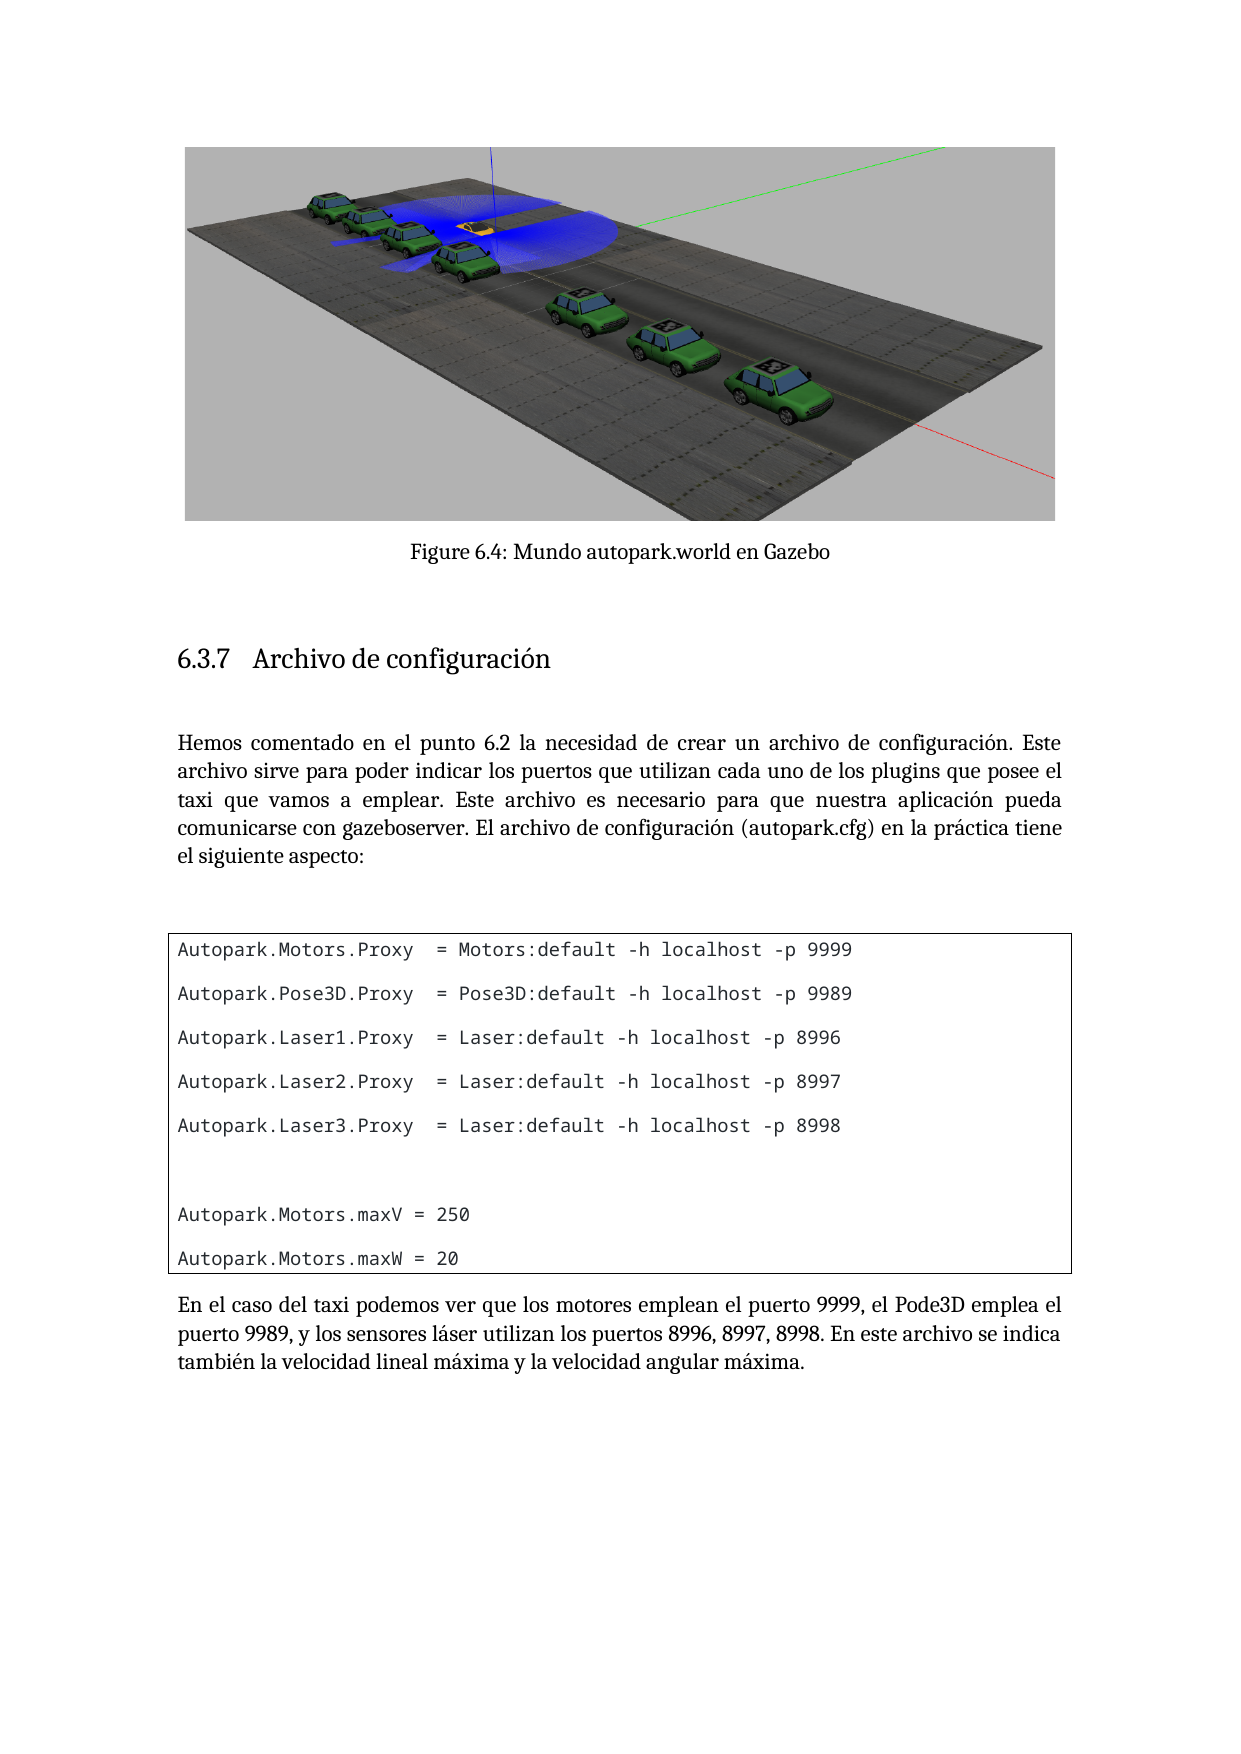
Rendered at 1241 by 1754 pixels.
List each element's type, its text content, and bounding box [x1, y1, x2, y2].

text En el caso del taxi podemos ver que los motores emplean el puerto 9999, el Pode3D emplea el puerto 9989, y los sensores láser utilizan los puertos 8996, 8997, 8998. En este archivo se indica también la velocidad lineal máxima y la velocidad angular máxima. [177, 1292, 1063, 1376]
text Figure 6.4: Mundo autopark.world en Gazebo [177, 539, 1063, 565]
text Autopark.Laser2.Proxy = Laser:default -h localhost -p 8997 [169, 1065, 1071, 1094]
list Archivo de configuración [177, 642, 1063, 676]
text Autopark.Motors.maxV = 250 [169, 1198, 1071, 1226]
text Autopark.Motors.Proxy = Motors:default -h localhost -p 9999 [169, 934, 1071, 961]
text Autopark.Motors.maxW = 20 [169, 1242, 1071, 1273]
text Autopark.Laser3.Proxy = Laser:default -h localhost -p 8998 [169, 1109, 1071, 1138]
text Hemos comentado en el punto 6.2 la necesidad de crear un archivo de configuración. Este archivo sirve para poder indicar los puertos que utilizan cada uno de los plugins que posee el taxi que vamos a emplear. Este archivo es necesario para que nuestra aplicación pueda comunicarse con gazeboserver. El archivo de configuración (autopark.cfg) en la práctica tiene el siguiente aspecto: [177, 729, 1063, 870]
picture [184, 147, 1056, 521]
text Autopark.Laser1.Proxy = Laser:default -h localhost -p 8996 [169, 1021, 1071, 1050]
text Autopark.Pose3D.Proxy = Pose3D:default -h localhost -p 9989 [169, 977, 1071, 1006]
